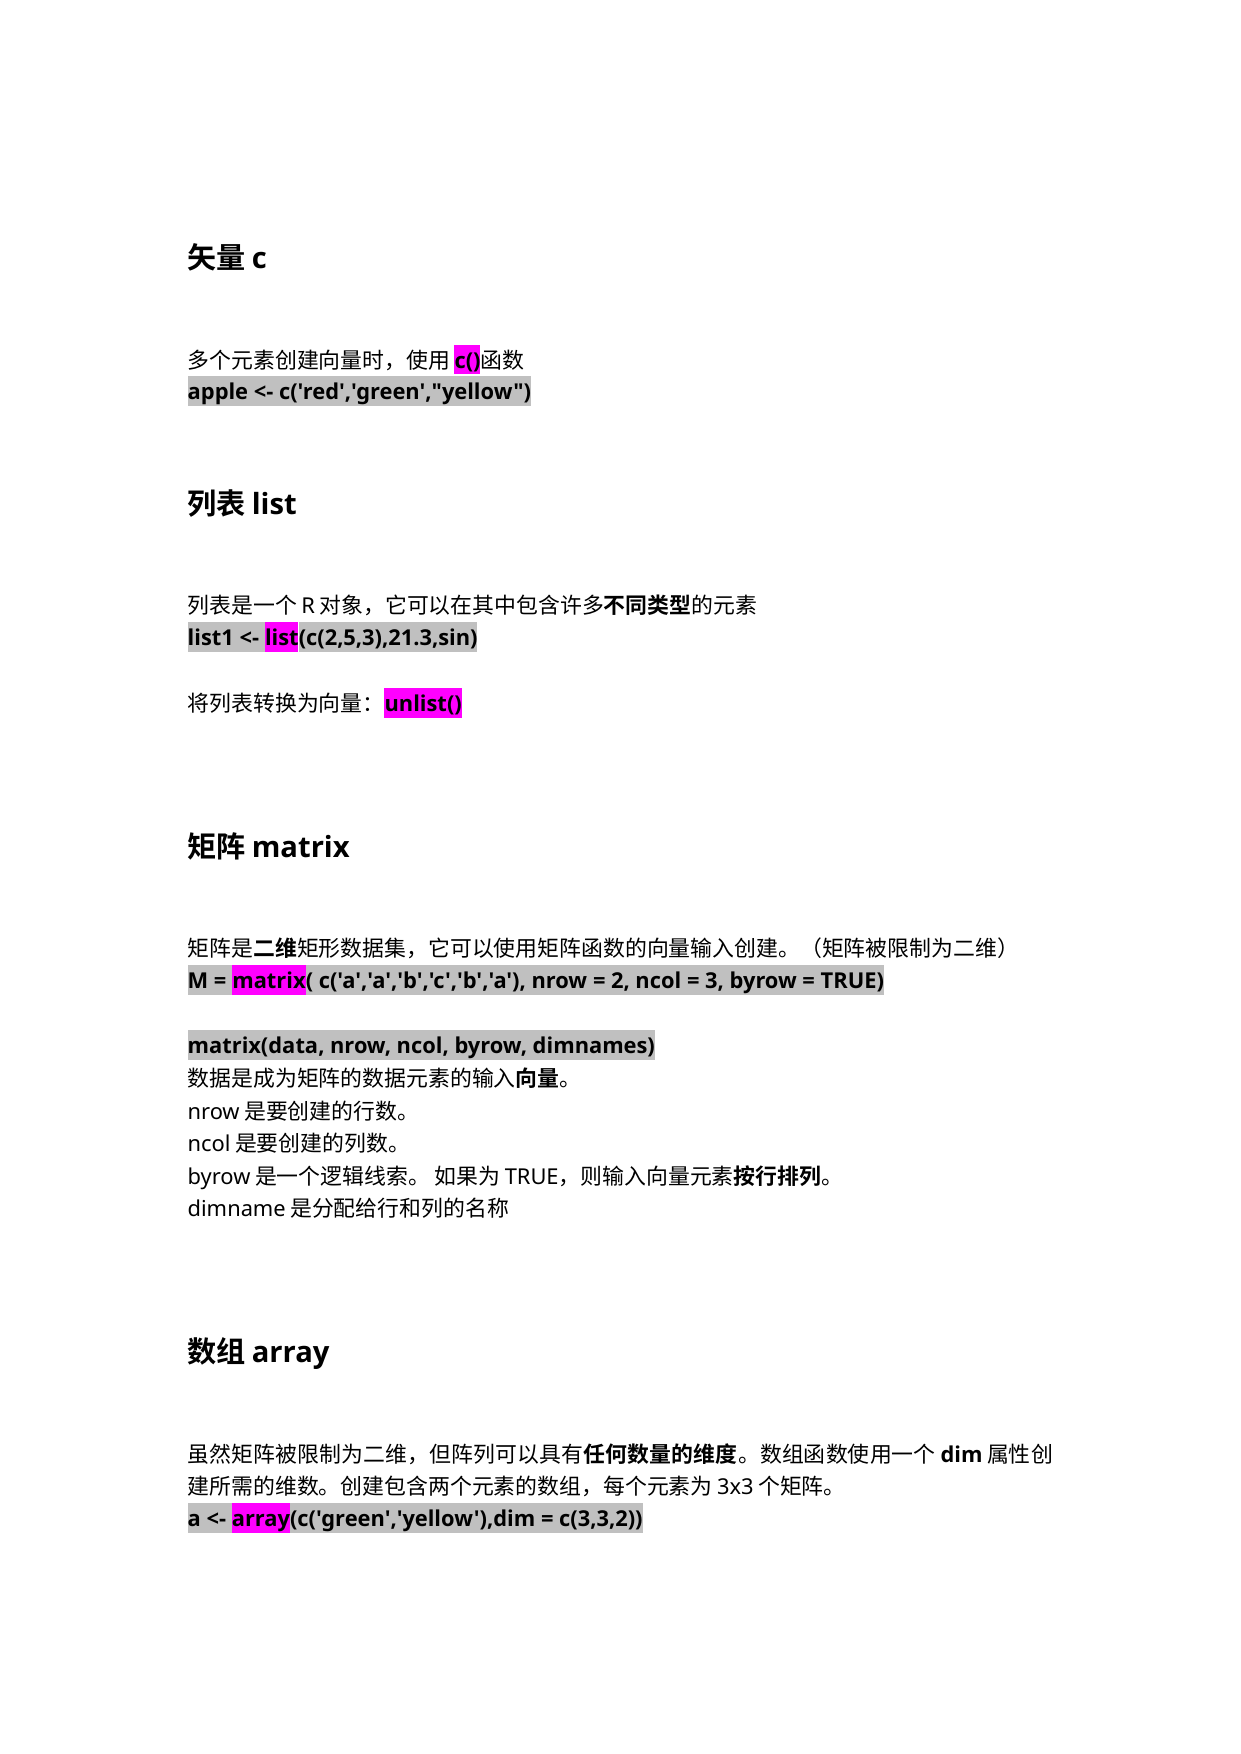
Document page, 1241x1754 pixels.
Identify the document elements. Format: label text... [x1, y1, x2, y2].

text ncol是要创建的列数。 [187, 1126, 1053, 1158]
text apple <- c('red','green',"yellow") [187, 375, 1053, 407]
text 将列表转换为向量：unlist() [187, 686, 1053, 718]
text 数据是成为矩阵的数据元素的输入向量。 [187, 1061, 1053, 1093]
text 多个元素创建向量时，使用c()函数 [187, 342, 1053, 375]
text M = matrix( c('a','a','b','c','b','a'), nrow = 2, ncol = 3, byrow = TRUE) [187, 963, 1053, 996]
text 矩阵是二维矩形数据集，它可以使用矩阵函数的向量输入创建。（矩阵被限制为二维） [187, 931, 1053, 963]
text matrix(data, nrow, ncol, byrow, dimnames) [187, 1028, 1053, 1061]
text 列表是一个R对象，它可以在其中包含许多不同类型的元素 [187, 588, 1053, 621]
subtitle 数组array [187, 1318, 1053, 1383]
text 虽然矩阵被限制为二维，但阵列可以具有任何数量的维度。数组函数使用一个dim属性创建所需的维数。创建包含两个元素的数组，每个元素为3x3个矩阵。 [187, 1437, 1053, 1502]
subtitle 矩阵matrix [187, 812, 1053, 877]
text list1 <- list(c(2,5,3),21.3,sin) [187, 621, 1053, 653]
text nrow是要创建的行数。 [187, 1093, 1053, 1126]
subtitle 矢量c [187, 224, 1053, 289]
subtitle 列表list [187, 469, 1053, 534]
text dimname是分配给行和列的名称 [187, 1191, 1053, 1223]
text a <- array(c('green','yellow'),dim = c(3,3,2)) [187, 1502, 1053, 1534]
text byrow是一个逻辑线索。 如果为TRUE，则输入向量元素按行排列。 [187, 1158, 1053, 1191]
